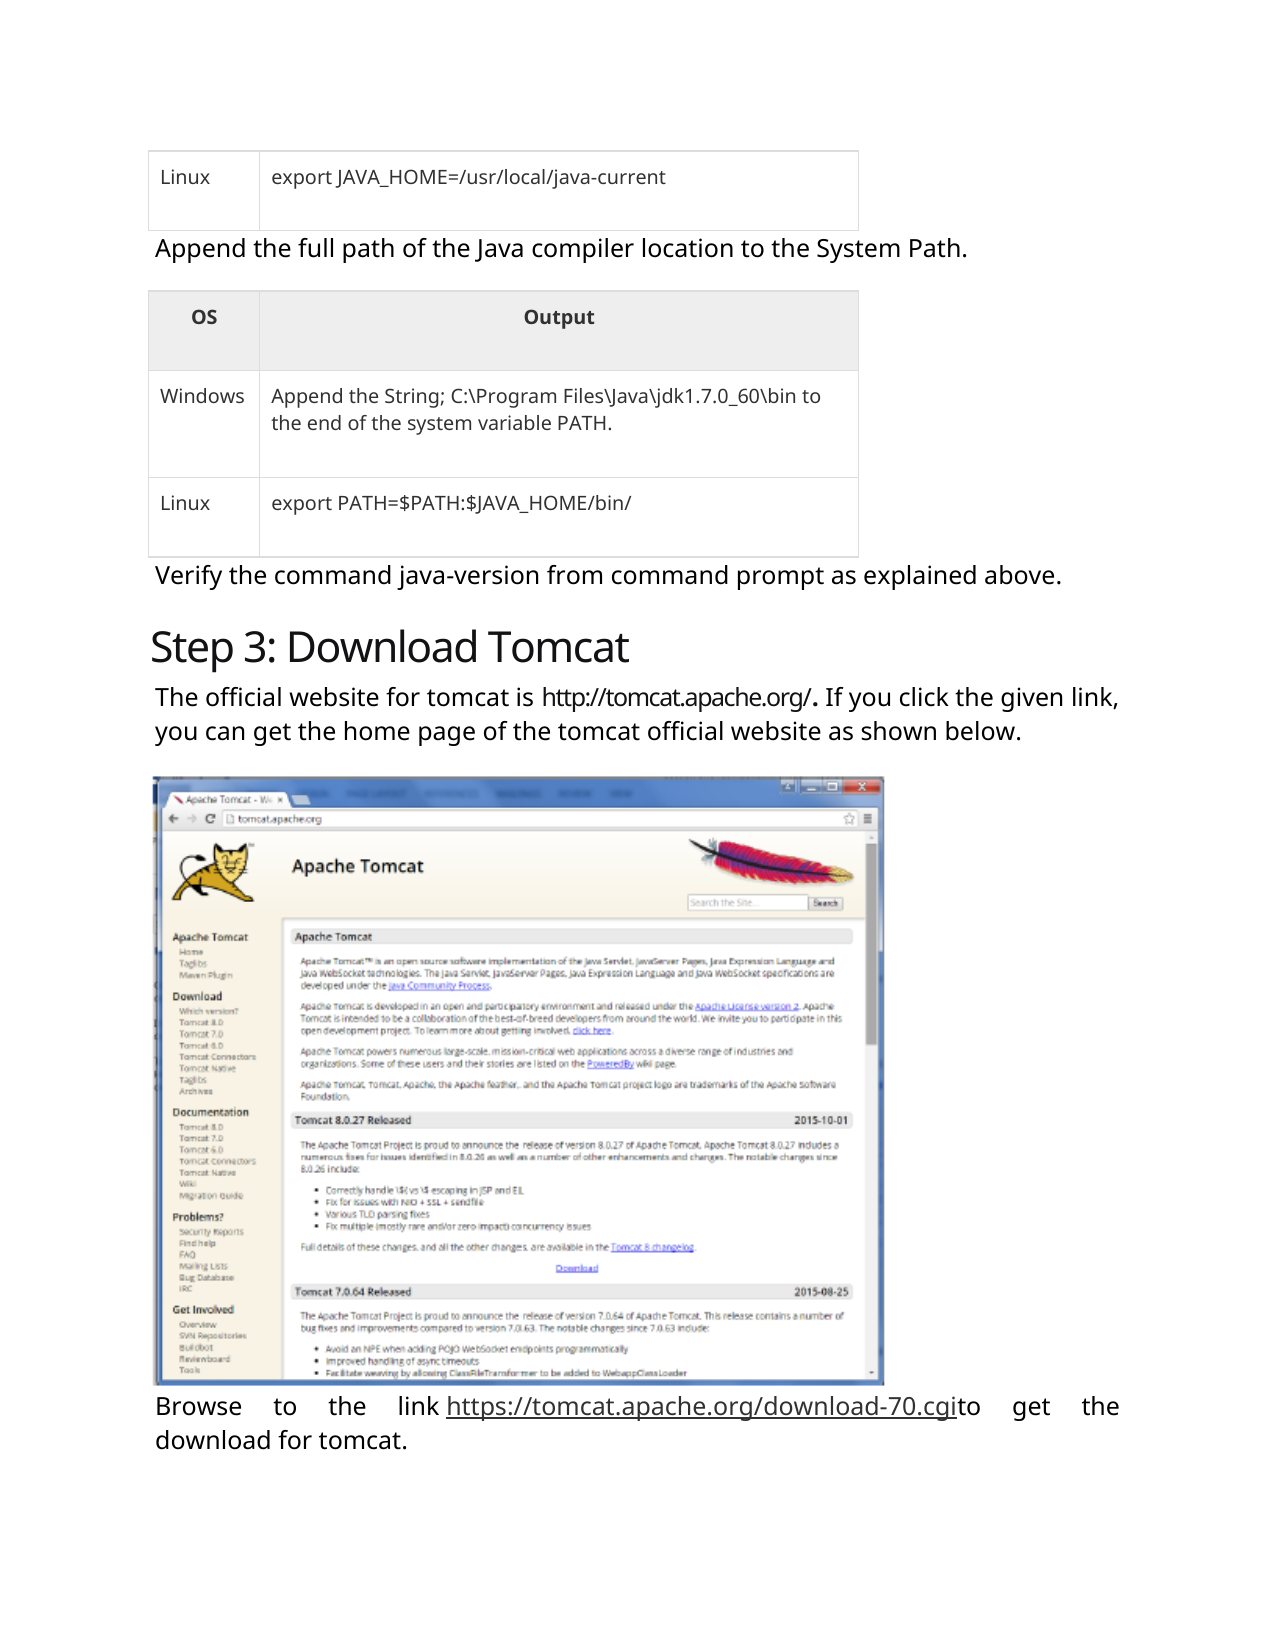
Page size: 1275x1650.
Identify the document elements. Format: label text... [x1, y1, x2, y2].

text The official website for tomcat is http://tomcat.apache.org/. If you click the given link, you can get the home page of the tomcat official website as shown below. [155, 680, 1120, 748]
table_cell export PATH=$PATH:$JAVA_HOME/bin/ [260, 478, 858, 556]
table_cell Linux [149, 152, 259, 229]
text Browse to the link https://tomcat.apache.org/download-70.cgito get the download for tomcat. [155, 1388, 1120, 1457]
table_cell Linux [149, 478, 259, 556]
picture [150, 772, 886, 1389]
table_header Output [260, 292, 858, 370]
table_cell Windows [149, 371, 259, 476]
text Step 3: Download Tomcat [150, 617, 1120, 675]
table_cell export JAVA_HOME=/usr/local/java-current [260, 152, 858, 229]
text Append the full path of the Java compiler location to the System Path. [155, 231, 1120, 265]
text Verify the command java-version from command prompt as explained above. [155, 557, 1120, 592]
table_header OS [149, 292, 259, 370]
table_cell Append the String; C:\Program Files\Java\jdk1.7.0_60\bin to the end of the system variable PATH. [260, 371, 858, 476]
